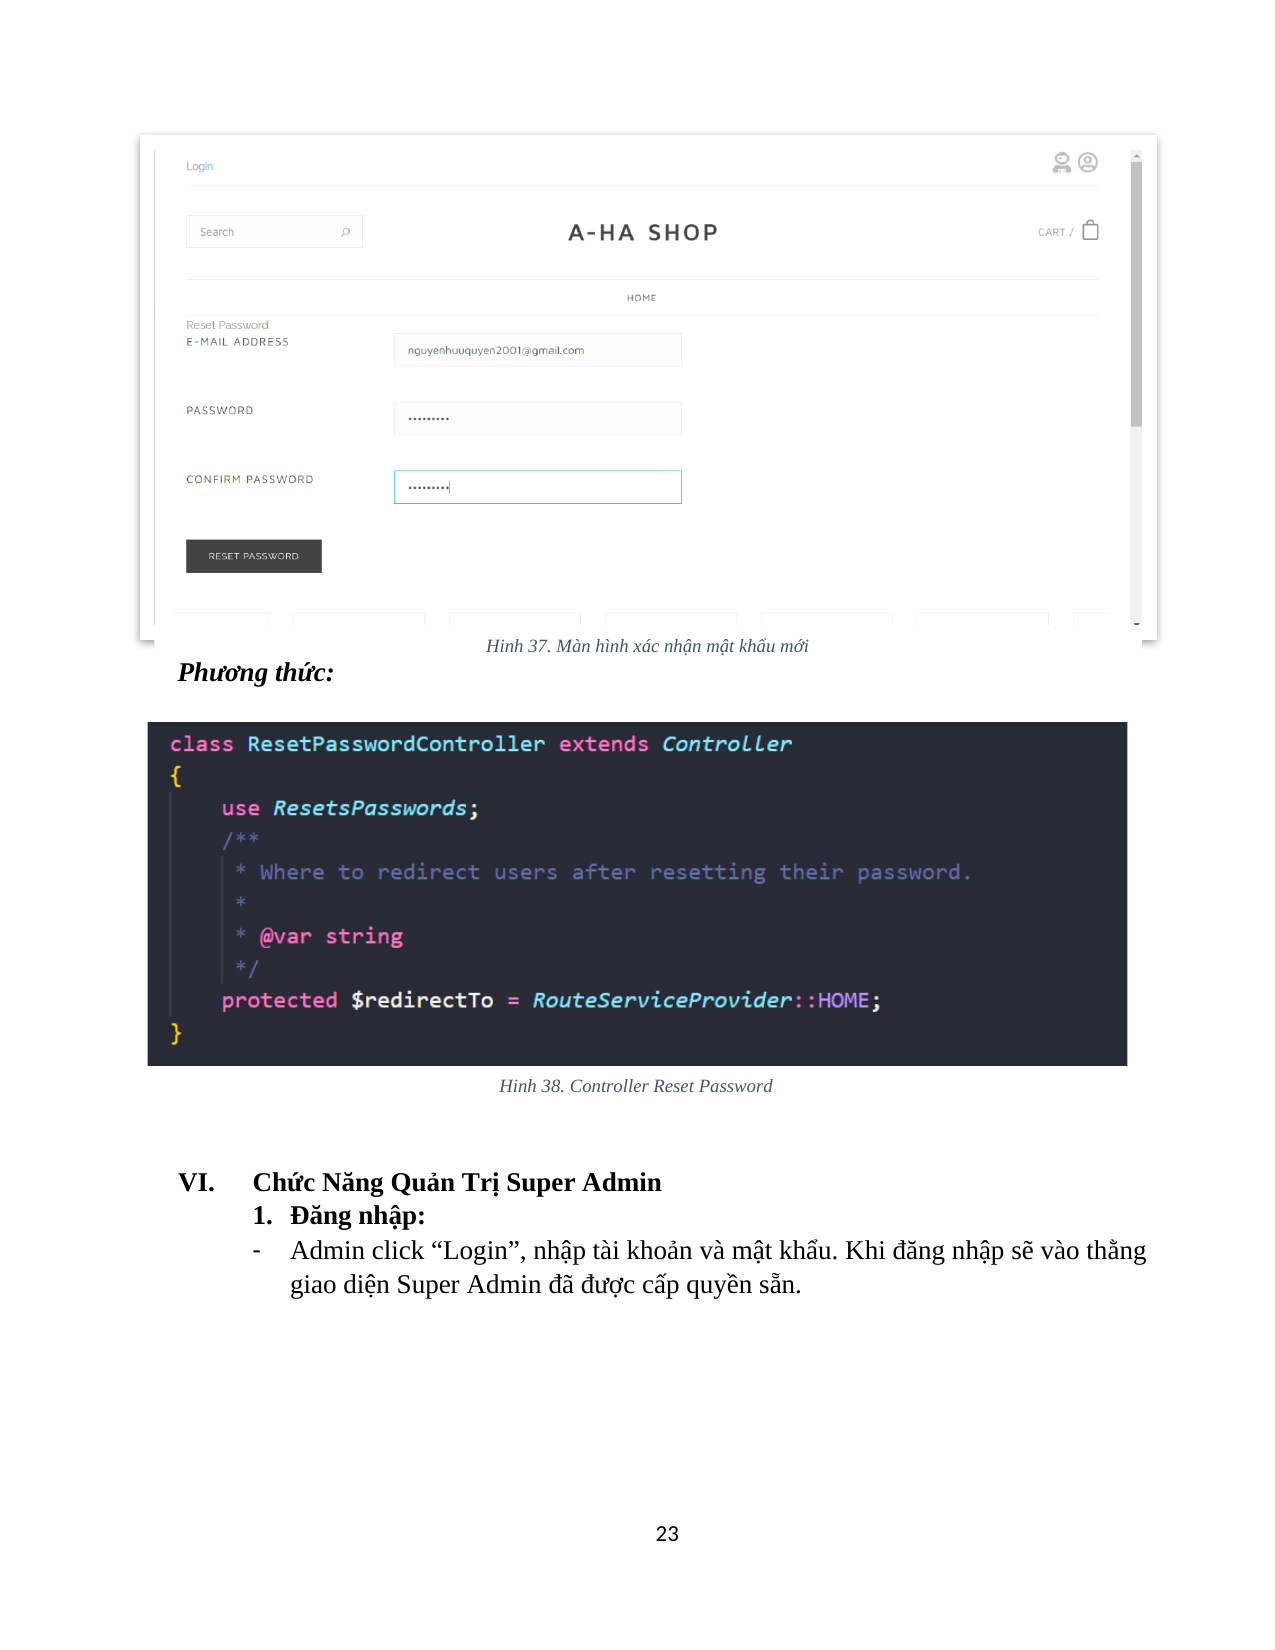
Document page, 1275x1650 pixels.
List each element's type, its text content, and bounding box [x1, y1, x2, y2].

text Phương thức: [177, 647, 1157, 687]
list Đăng nhập: [252, 1199, 1157, 1231]
picture [154, 150, 1142, 625]
list Admin click “Login”, nhập tài khoản và mật khẩu. Khi đăng nhập sẽ vào thằng giao diện Super Admin đã được cấp quyền sẵn. [252, 1233, 1157, 1299]
list Chức Năng Quản Trị Super Admin [215, 1166, 1157, 1197]
picture [147, 722, 1128, 1066]
